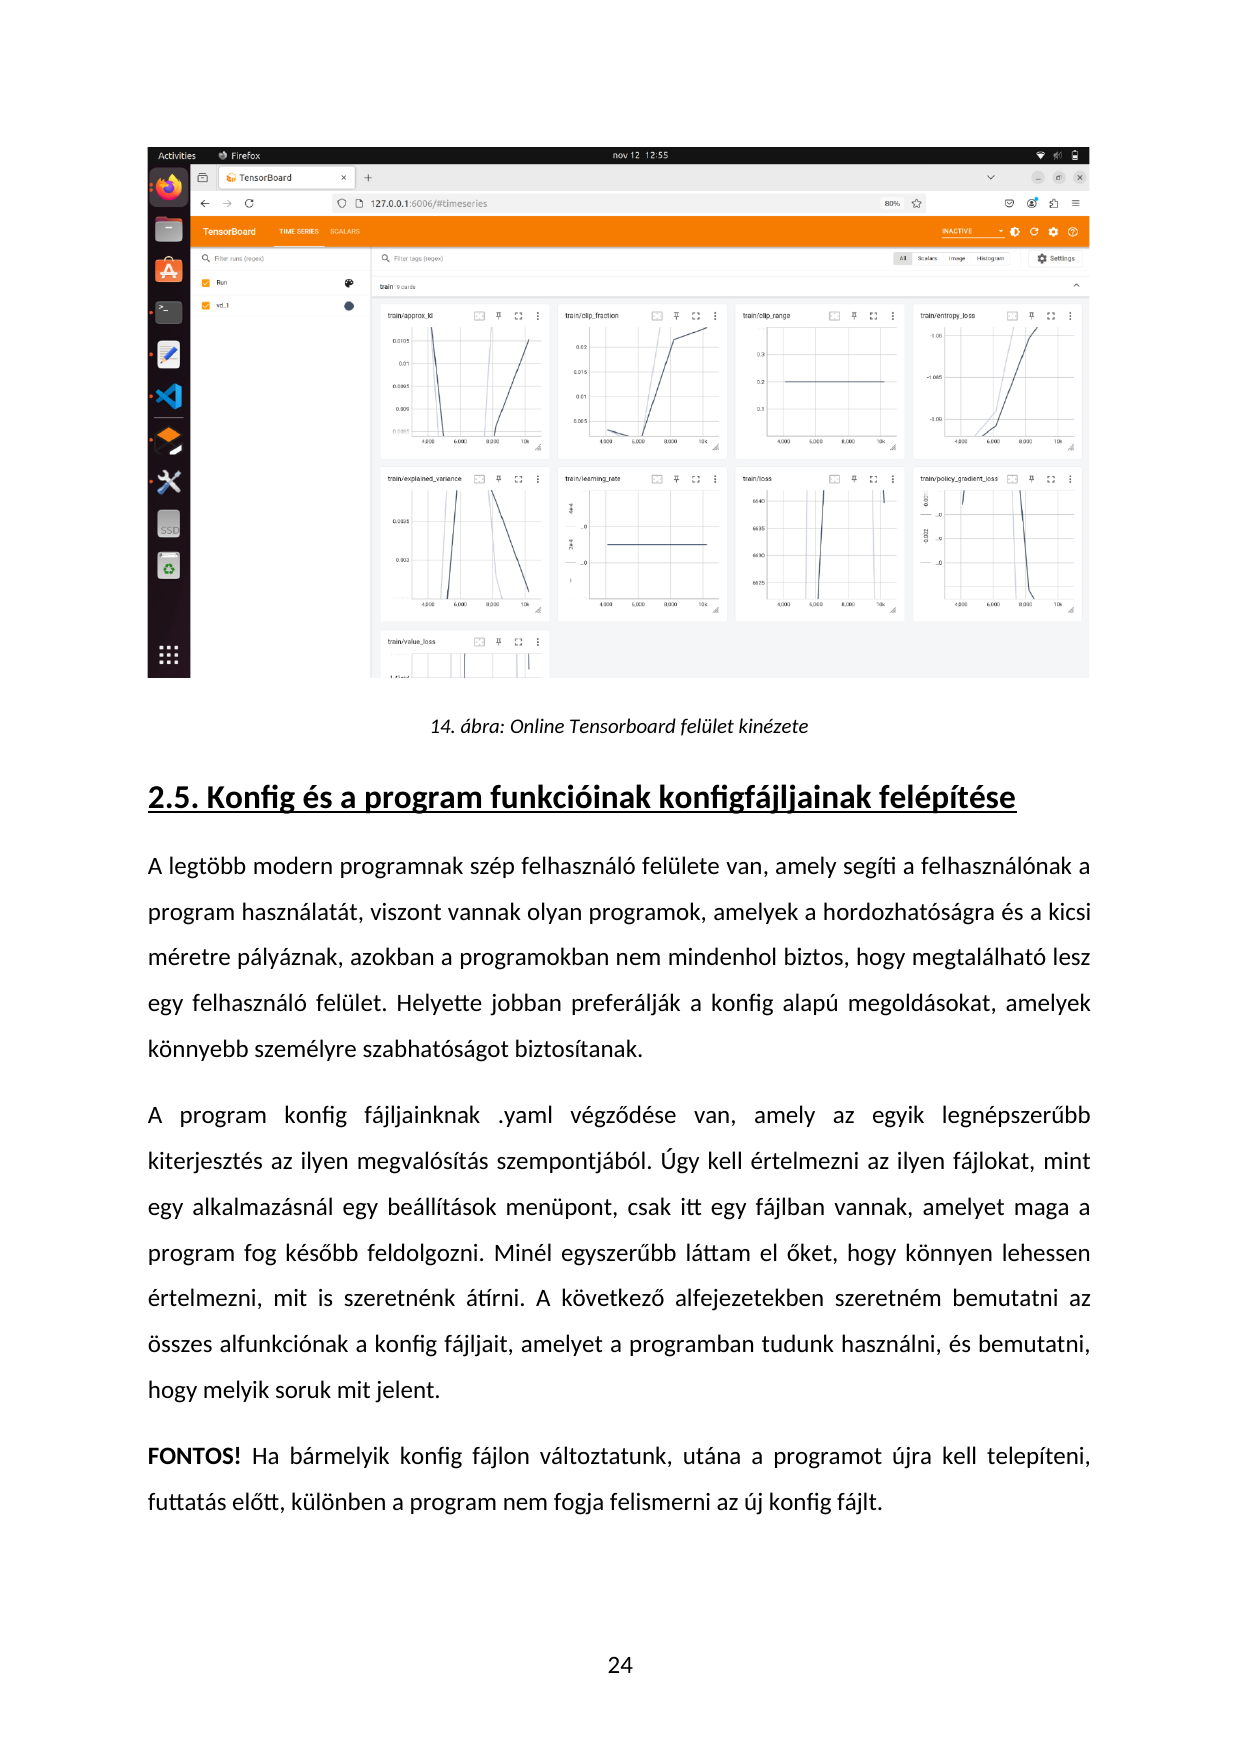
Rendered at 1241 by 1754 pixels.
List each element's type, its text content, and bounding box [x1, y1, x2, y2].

text FONTOS! Ha bármelyik konfig fájlon változtatunk, utána a programot újra kell telepíteni, futtatás előtt, különben a program nem fogja felismerni az új konfig fájlt. [148, 1440, 1092, 1517]
text 14. ábra: Online Tensorboard felület kinézete [148, 713, 1092, 739]
picture [147, 147, 1090, 678]
text A legtöbb modern programnak szép felhasználó felülete van, amely segíti a felhasználónak a program használatát, viszont vannak olyan programok, amelyek a hordozhatóságra és a kicsi méretre pályáznak, azokban a programokban nem mindenhol biztos, hogy megtalálható lesz egy felhasználó felület. Helyette jobban preferálják a konfig alapú megoldásokat, amelyek könnyebb személyre szabhatóságot biztosítanak. [148, 850, 1092, 1063]
text A program konfig fájljainknak .yaml végződése van, amely az egyik legnépszerűbb kiterjesztés az ilyen megvalósítás szempontjából. Úgy kell értelmezni az ilyen fájlokat, mint egy alkalmazásnál egy beállítások menüpont, csak itt egy fájlban vannak, amelyet maga a program fog később feldolgozni. Minél egyszerűbb láttam el őket, hogy könnyen lehessen értelmezni, mit is szeretnénk átírni. A következő alfejezetekben szeretném bemutatni az összes alfunkciónak a konfig fájljait, amelyet a programban tudunk használni, és bemutatni, hogy melyik soruk mit jelent. [148, 1099, 1092, 1404]
subtitle 2.5. Konfig és a program funkcióinak konfigfájljainak felépítése [148, 776, 1092, 817]
